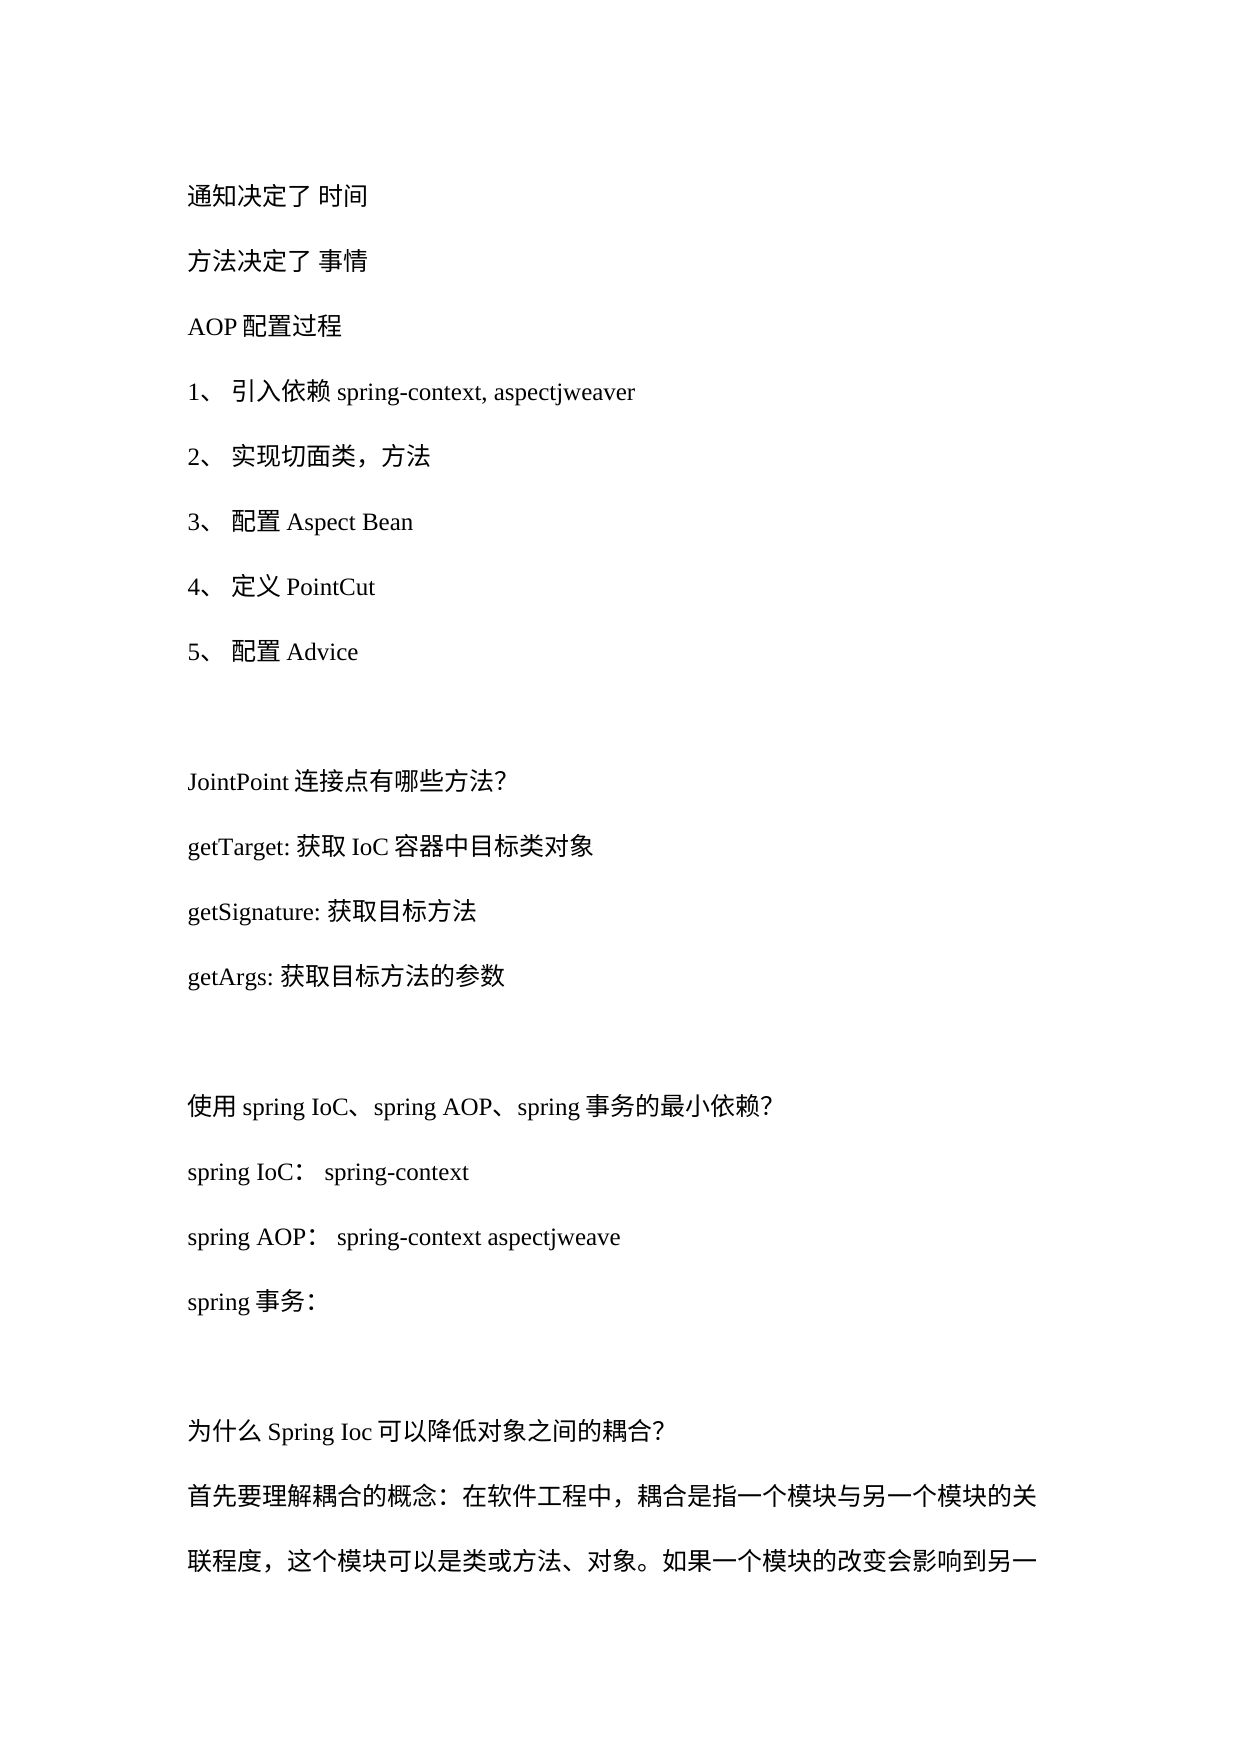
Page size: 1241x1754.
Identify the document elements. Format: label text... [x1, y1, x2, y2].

list 配置Aspect Bean [187, 487, 1053, 552]
text AOP配置过程 [187, 292, 1053, 357]
text spring AOP： spring-context aspectjweave [187, 1202, 1053, 1267]
list 引入依赖 spring-context, aspectjweaver [187, 357, 1053, 422]
text getArgs: 获取目标方法的参数 [187, 942, 1053, 1007]
list 实现切面类，方法 [187, 422, 1053, 487]
text 为什么Spring Ioc可以降低对象之间的耦合？ [187, 1397, 1053, 1462]
text 方法决定了 事情 [187, 227, 1053, 292]
text spring事务： [187, 1267, 1053, 1332]
text 通知决定了 时间 [187, 162, 1053, 227]
text JointPoint连接点有哪些方法？ [187, 747, 1053, 812]
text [187, 1462, 1053, 1592]
list 定义PointCut [187, 552, 1053, 617]
text spring IoC： spring-context [187, 1137, 1053, 1202]
list 配置Advice [187, 617, 1053, 682]
text getSignature: 获取目标方法 [187, 877, 1053, 942]
text 使用spring IoC、spring AOP、spring事务的最小依赖？ [187, 1072, 1053, 1137]
text getTarget: 获取IoC容器中目标类对象 [187, 812, 1053, 877]
